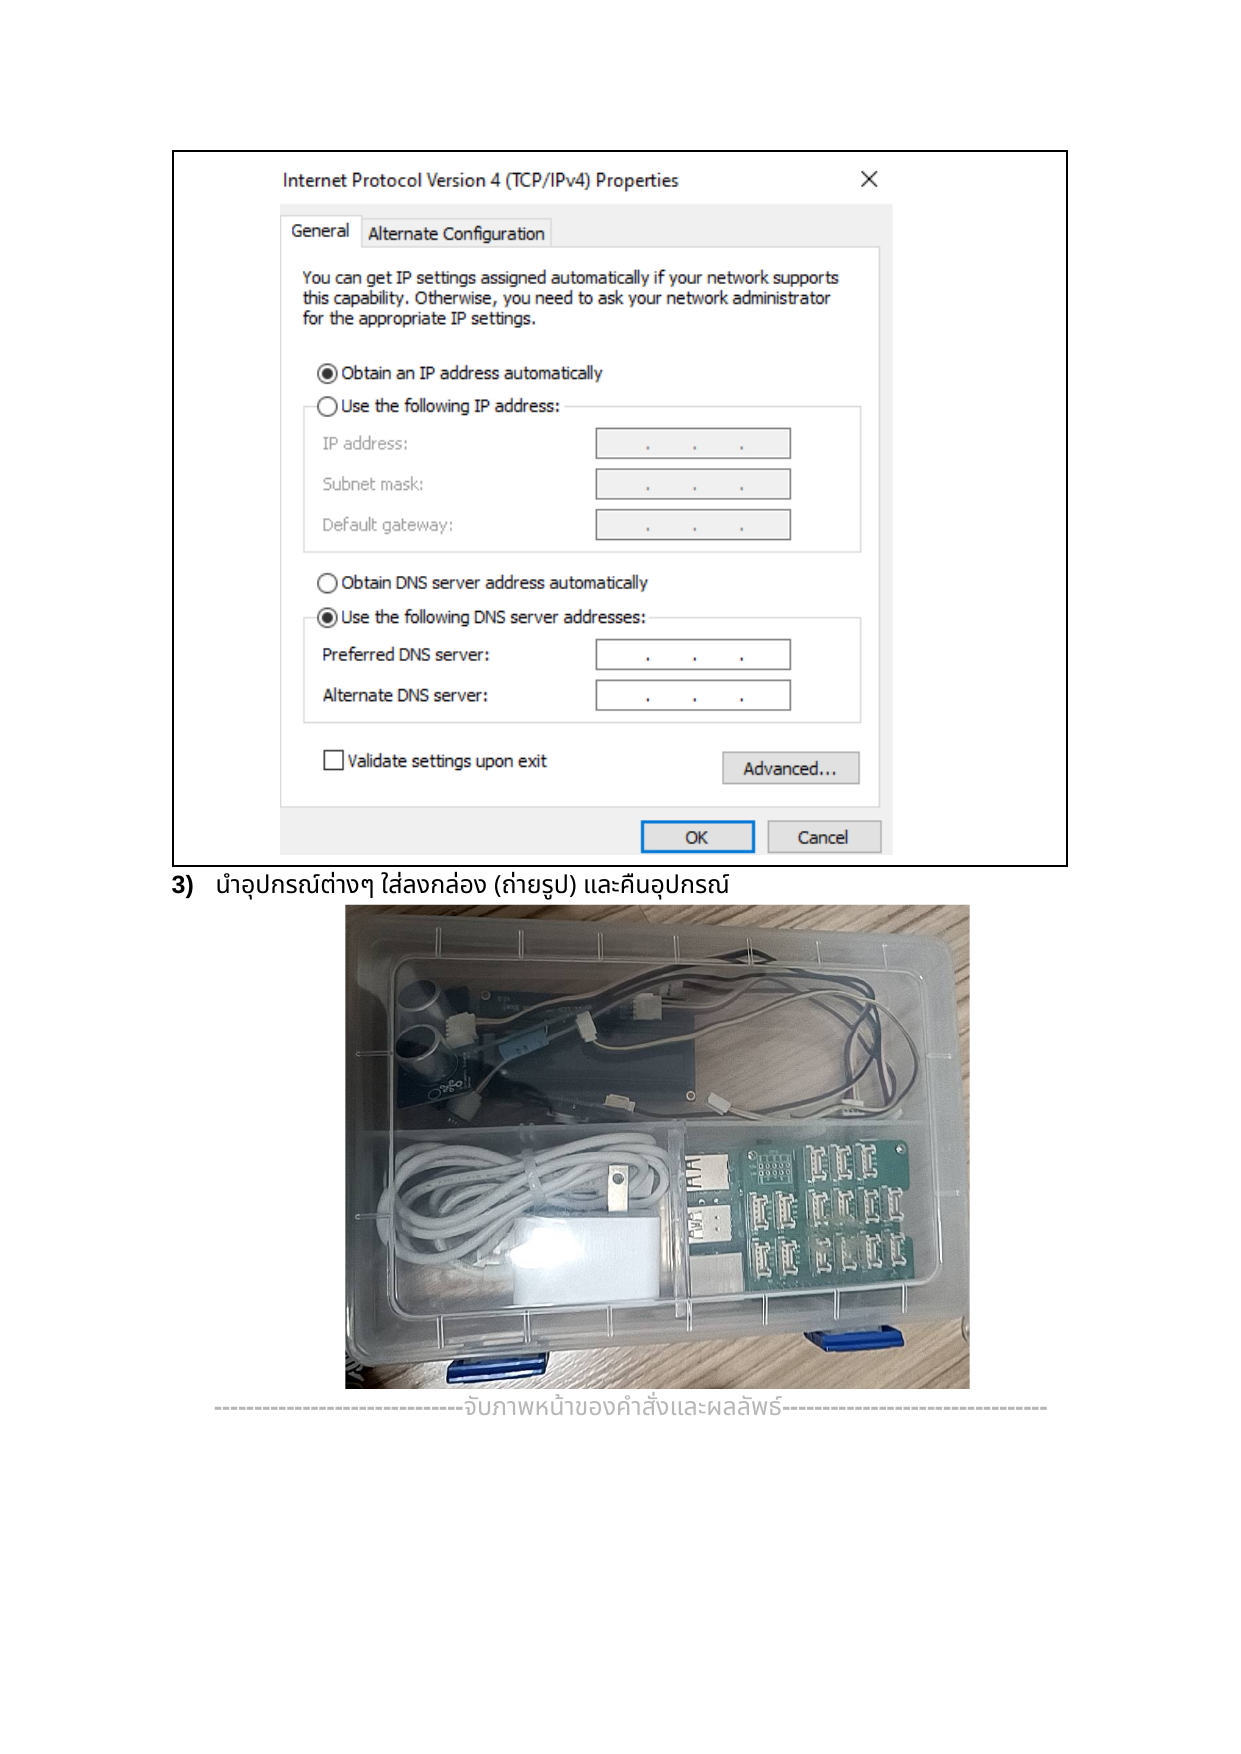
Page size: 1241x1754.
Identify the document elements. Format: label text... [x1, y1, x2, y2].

text -------------------------------จับภาพหน้าของคำสั่งและผลลัพธ์--------------------------------- [171, 1389, 1090, 1426]
list นำอุปกรณ์ต่างๆ ใส่ลงกล่อง (ถ่ายรูป) และคืนอุปกรณ์ [171, 867, 1090, 904]
table_header [174, 152, 1066, 865]
picture [345, 905, 970, 1389]
picture [280, 162, 893, 855]
